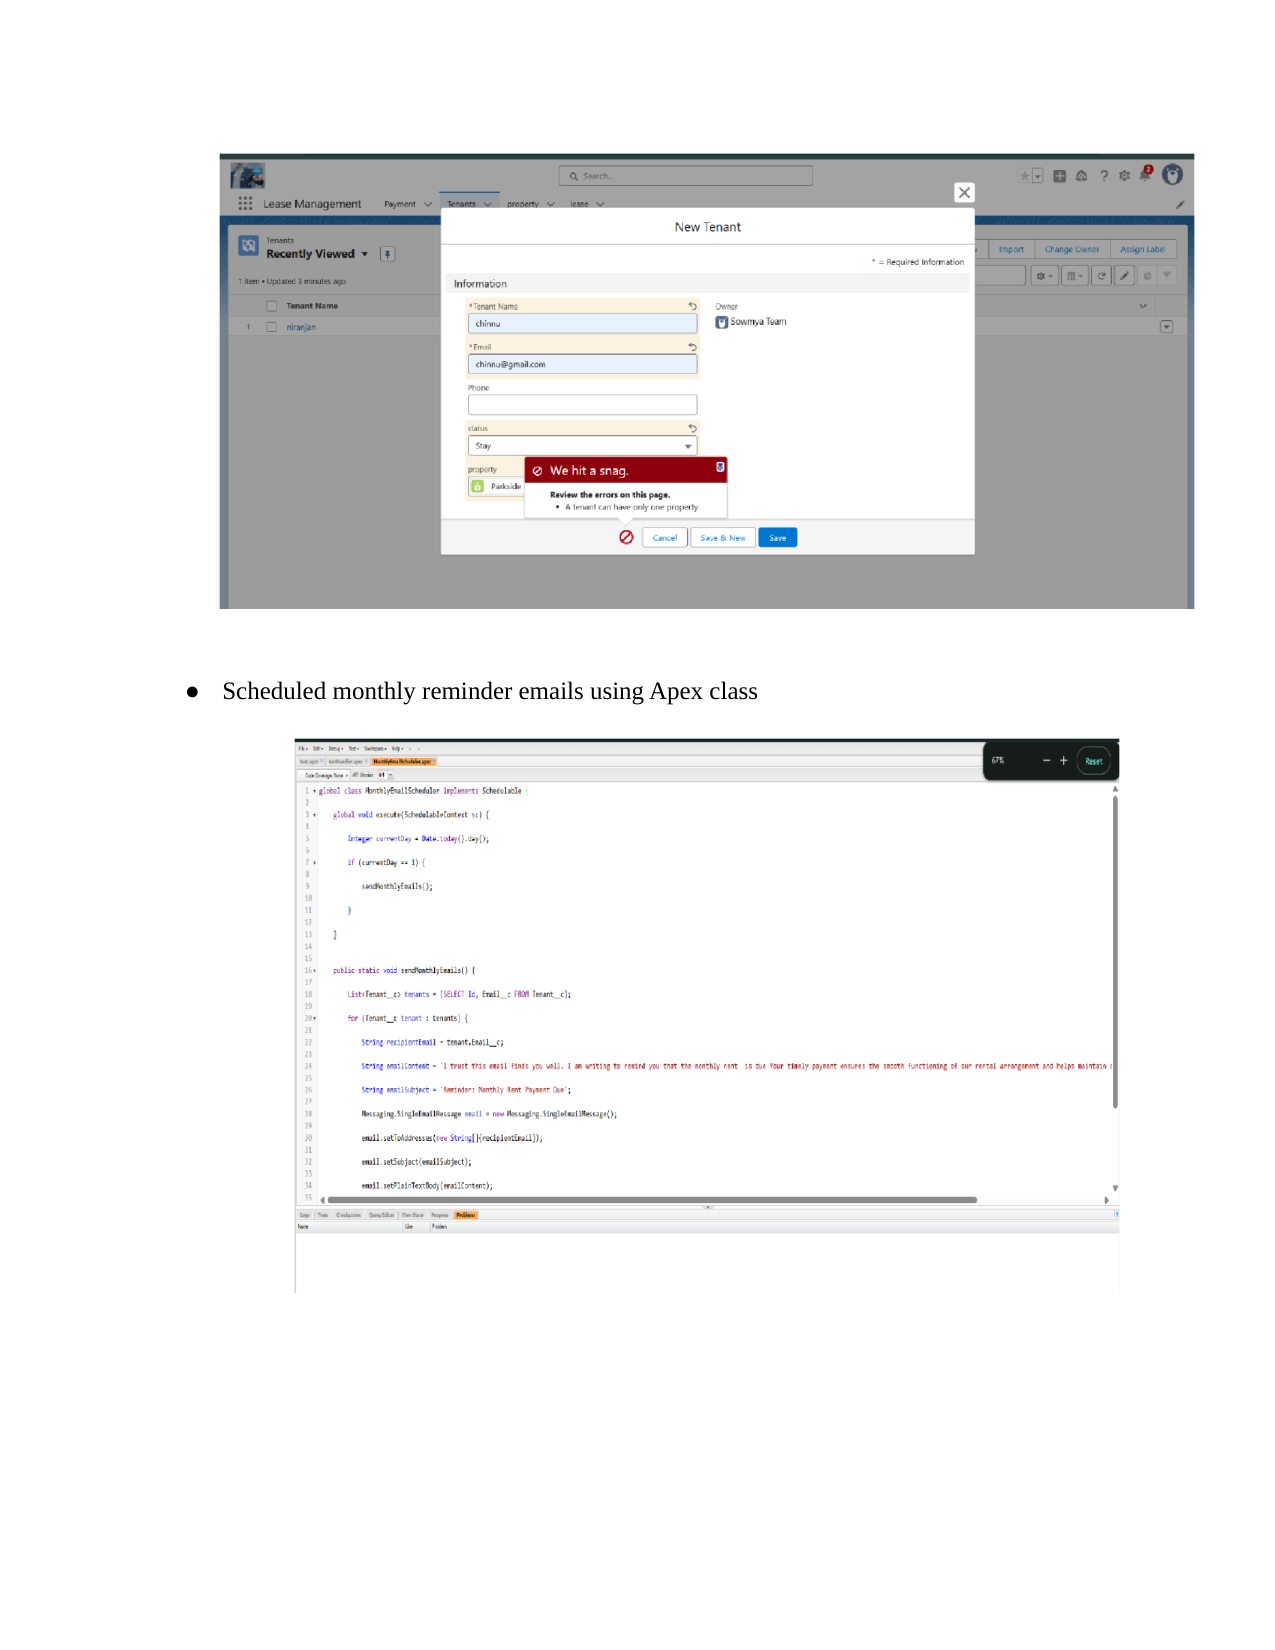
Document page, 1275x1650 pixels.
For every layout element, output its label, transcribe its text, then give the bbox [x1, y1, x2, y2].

picture [219, 153, 1195, 609]
list Scheduled monthly reminder emails using Apex class [184, 676, 1168, 704]
picture [294, 738, 1120, 1293]
